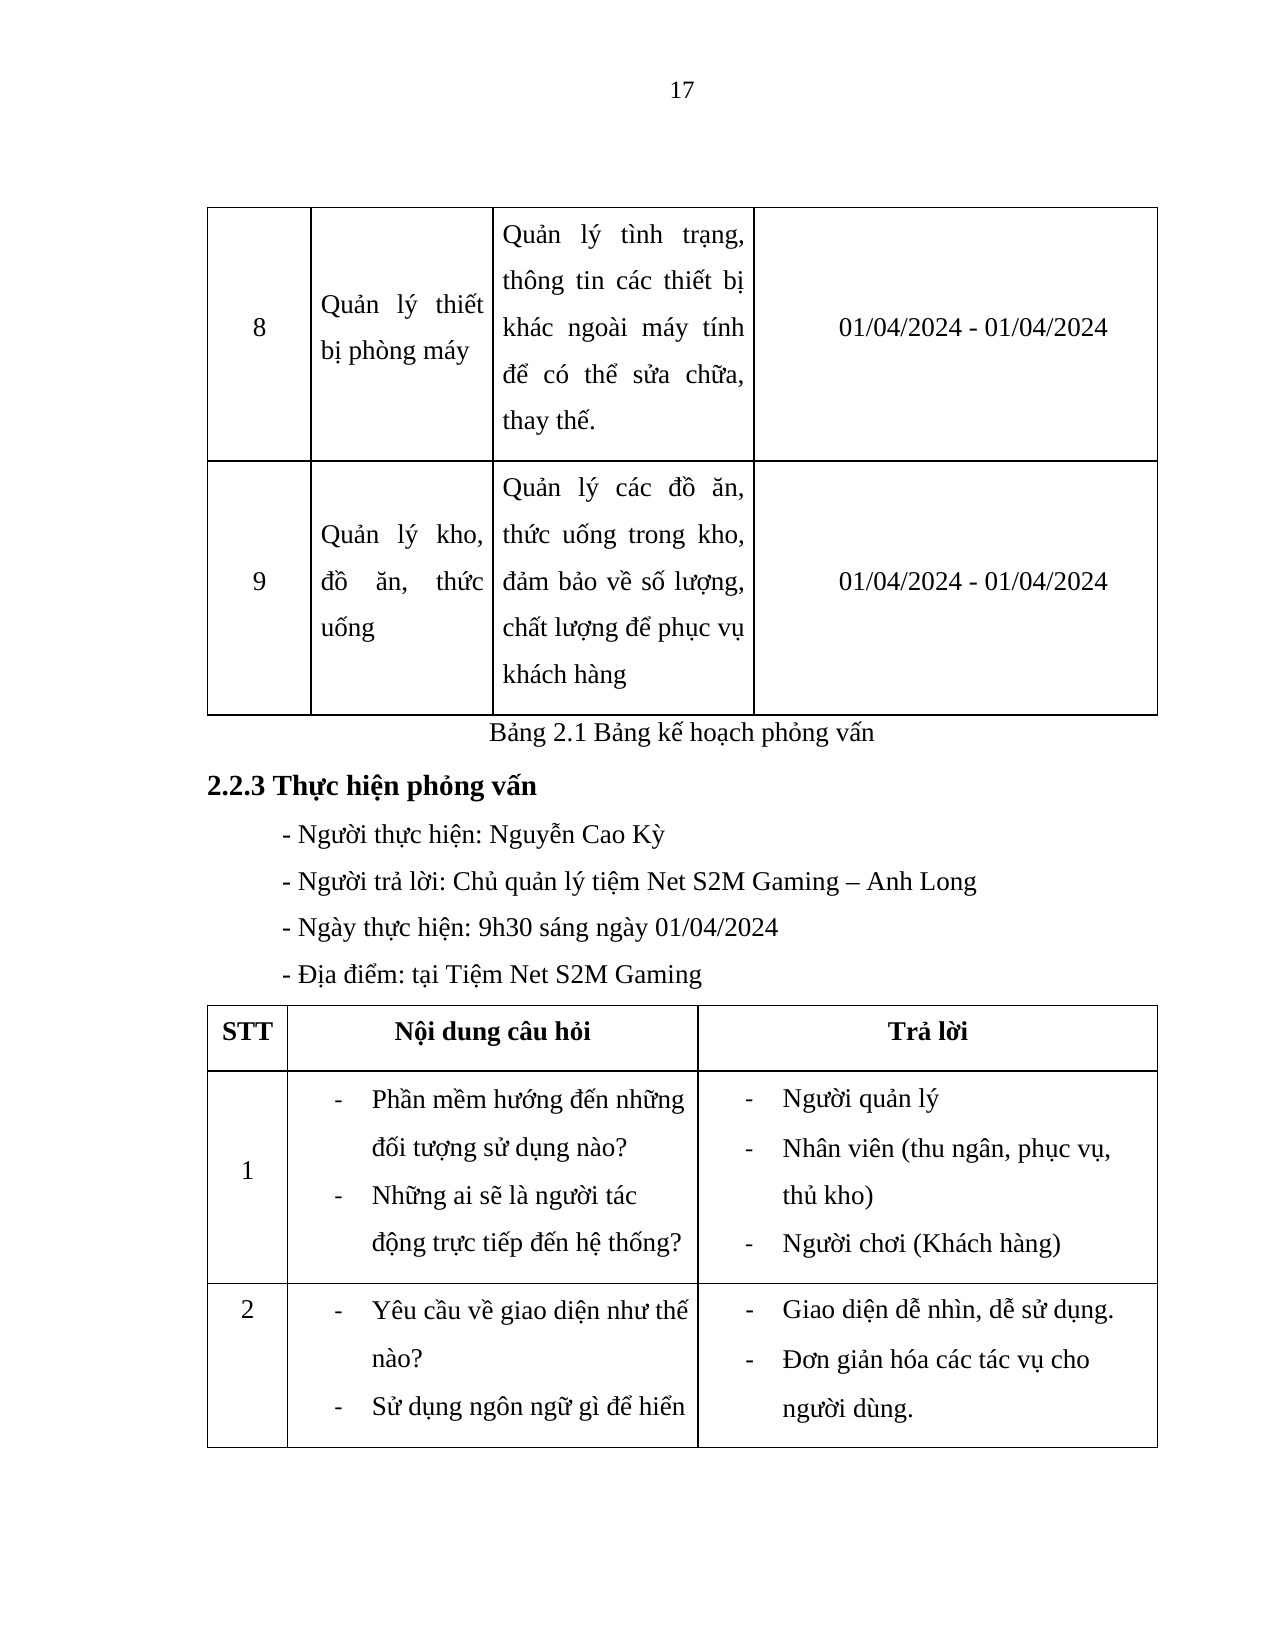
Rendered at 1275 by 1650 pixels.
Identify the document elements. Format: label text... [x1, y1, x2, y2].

table_cell Phần mềm hướng đến những đối tượng sử dụng nào? Những ai sẽ là người tác động trực tiếp đến hệ thống? [288, 1072, 697, 1283]
table_cell Quản lý thiết bị phòng máy [312, 208, 492, 460]
text 2.2.3 Thực hiện phỏng vấn [207, 768, 1157, 801]
table_cell 9 [208, 462, 310, 714]
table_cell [699, 1284, 1157, 1447]
table_cell Người quản lý Nhân viên (thu ngân, phục vụ, thủ kho) Người chơi (Khách hàng) [699, 1072, 1157, 1283]
table_cell 8 [208, 208, 310, 460]
table_cell Quản lý kho, đồ ăn, thức uống [312, 462, 492, 714]
text - Người thực hiện: Nguyễn Cao Kỳ [207, 818, 1157, 849]
table_cell Quản lý tình trạng, thông tin các thiết bị khác ngoài máy tính để có thể sửa chữa, thay thế. [494, 208, 753, 460]
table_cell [288, 1284, 697, 1447]
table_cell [755, 208, 1157, 460]
text - Người trả lời: Chủ quản lý tiệm Net S2M Gaming – Anh Long [207, 864, 1157, 896]
table_cell 1 [208, 1072, 287, 1283]
table_cell 01/04/2024 - 01/04/2024 [755, 462, 1157, 714]
table_cell 2 [208, 1284, 287, 1447]
text - Ngày thực hiện: 9h30 sáng ngày 01/04/2024 [207, 911, 1157, 942]
table_header Trả lời [699, 1006, 1157, 1070]
text Bảng 2.1 Bảng kế hoạch phỏng vấn [207, 716, 1157, 747]
table_header STT [208, 1006, 287, 1070]
table_cell Quản lý các đồ ăn, thức uống trong kho, đảm bảo về số lượng, chất lượng để phục vụ khách hàng [494, 462, 753, 714]
table_header Nội dung câu hỏi [288, 1006, 697, 1070]
text - Địa điểm: tại Tiệm Net S2M Gaming [207, 958, 1157, 989]
